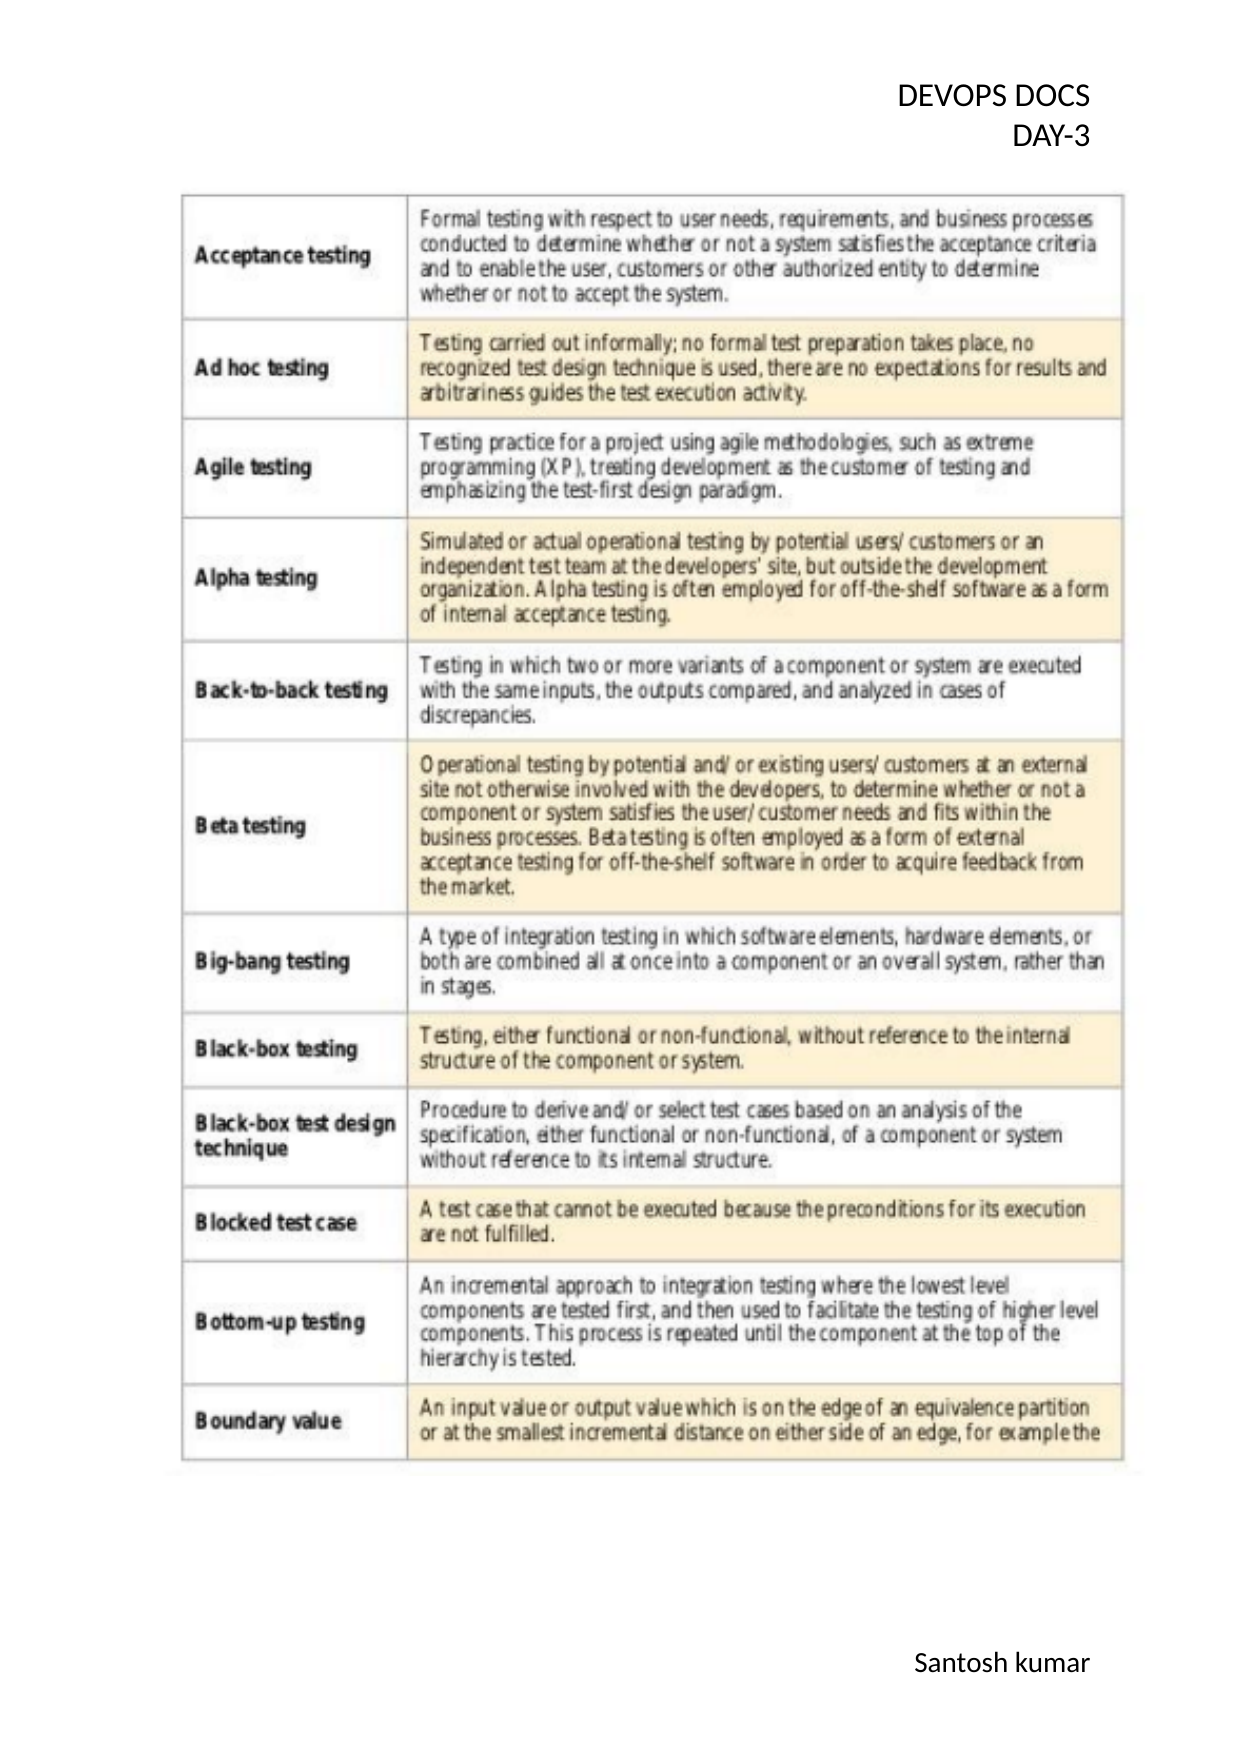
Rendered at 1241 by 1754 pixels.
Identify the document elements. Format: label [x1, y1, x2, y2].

picture [150, 155, 1155, 1476]
